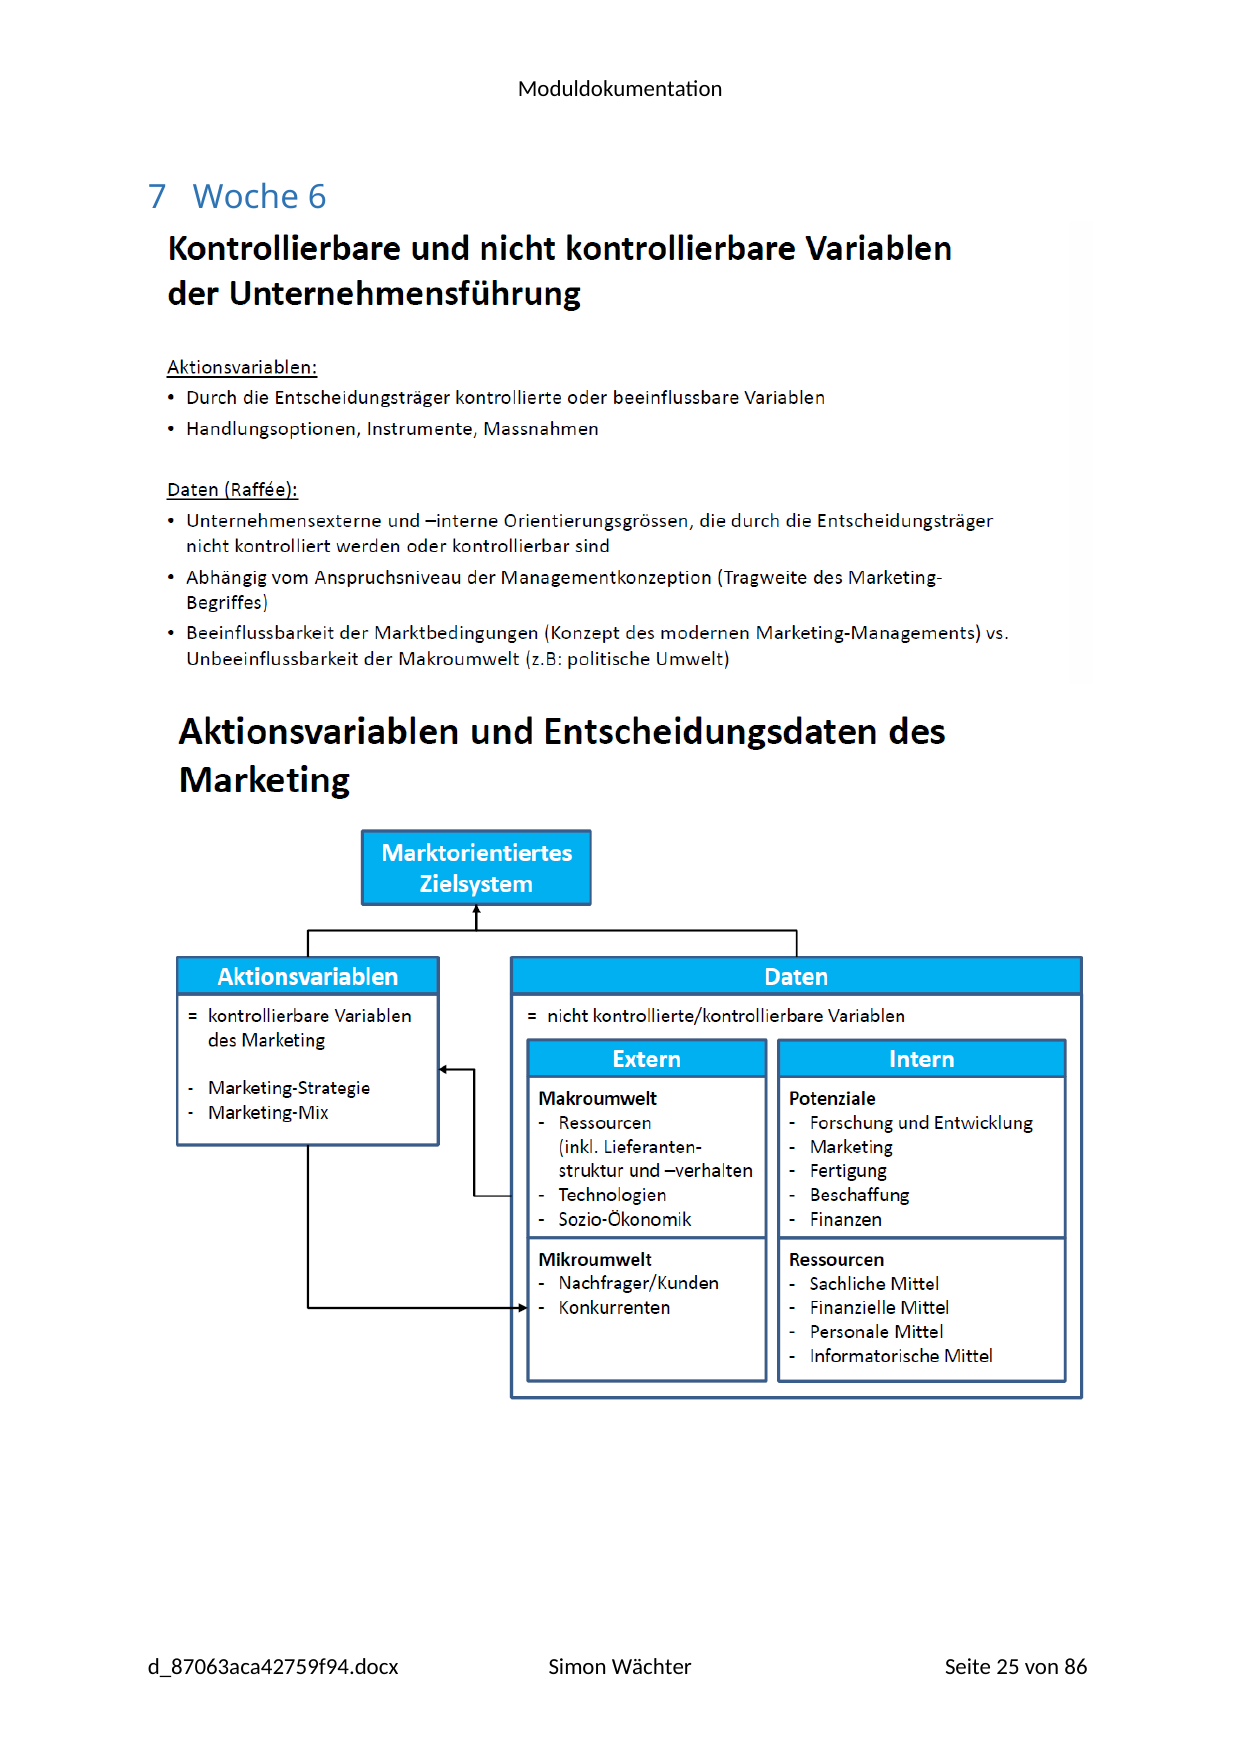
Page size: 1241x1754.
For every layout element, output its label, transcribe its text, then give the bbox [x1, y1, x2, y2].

picture [147, 702, 1093, 1407]
picture [147, 221, 1093, 684]
subtitle Woche 6 [148, 173, 1093, 218]
